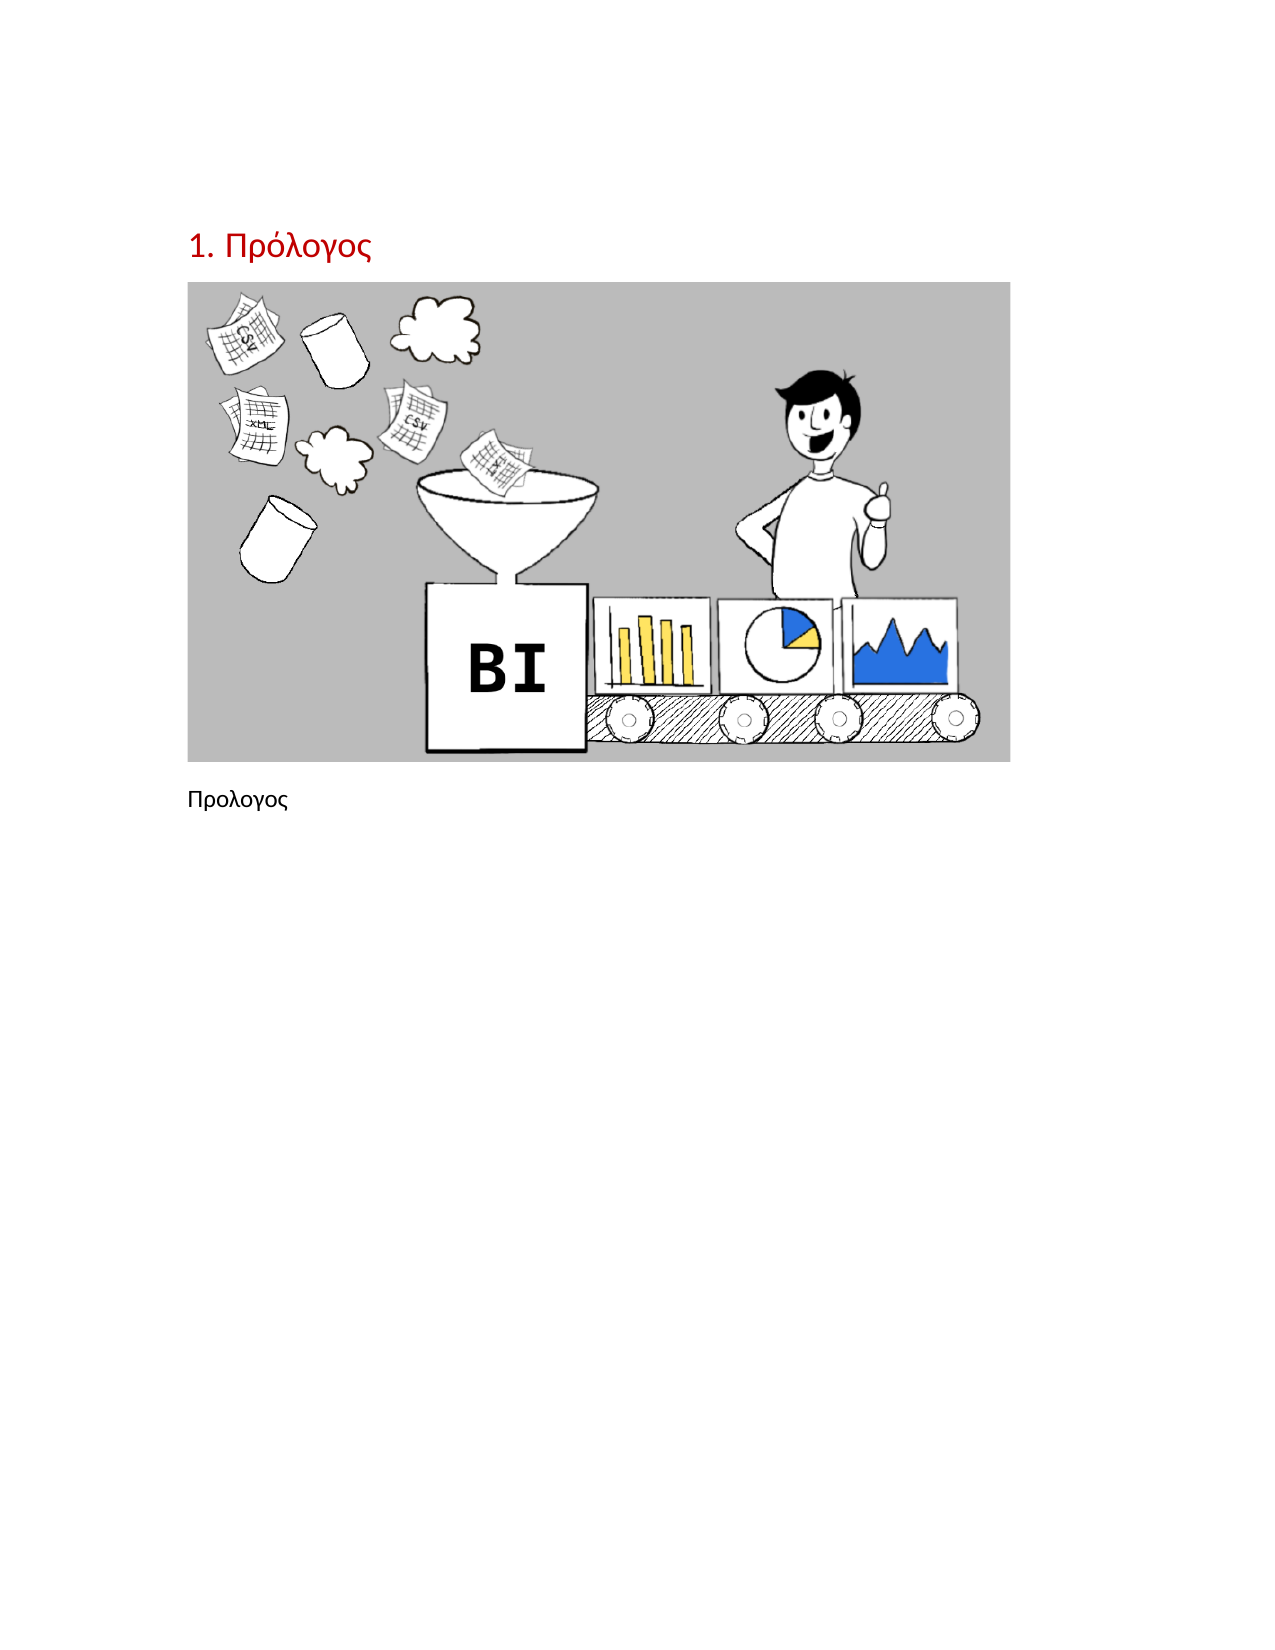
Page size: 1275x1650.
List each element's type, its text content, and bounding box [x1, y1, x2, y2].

text Προλογος [187, 783, 1087, 814]
picture [187, 282, 1011, 762]
subtitle Πρόλογος [187, 222, 1087, 267]
